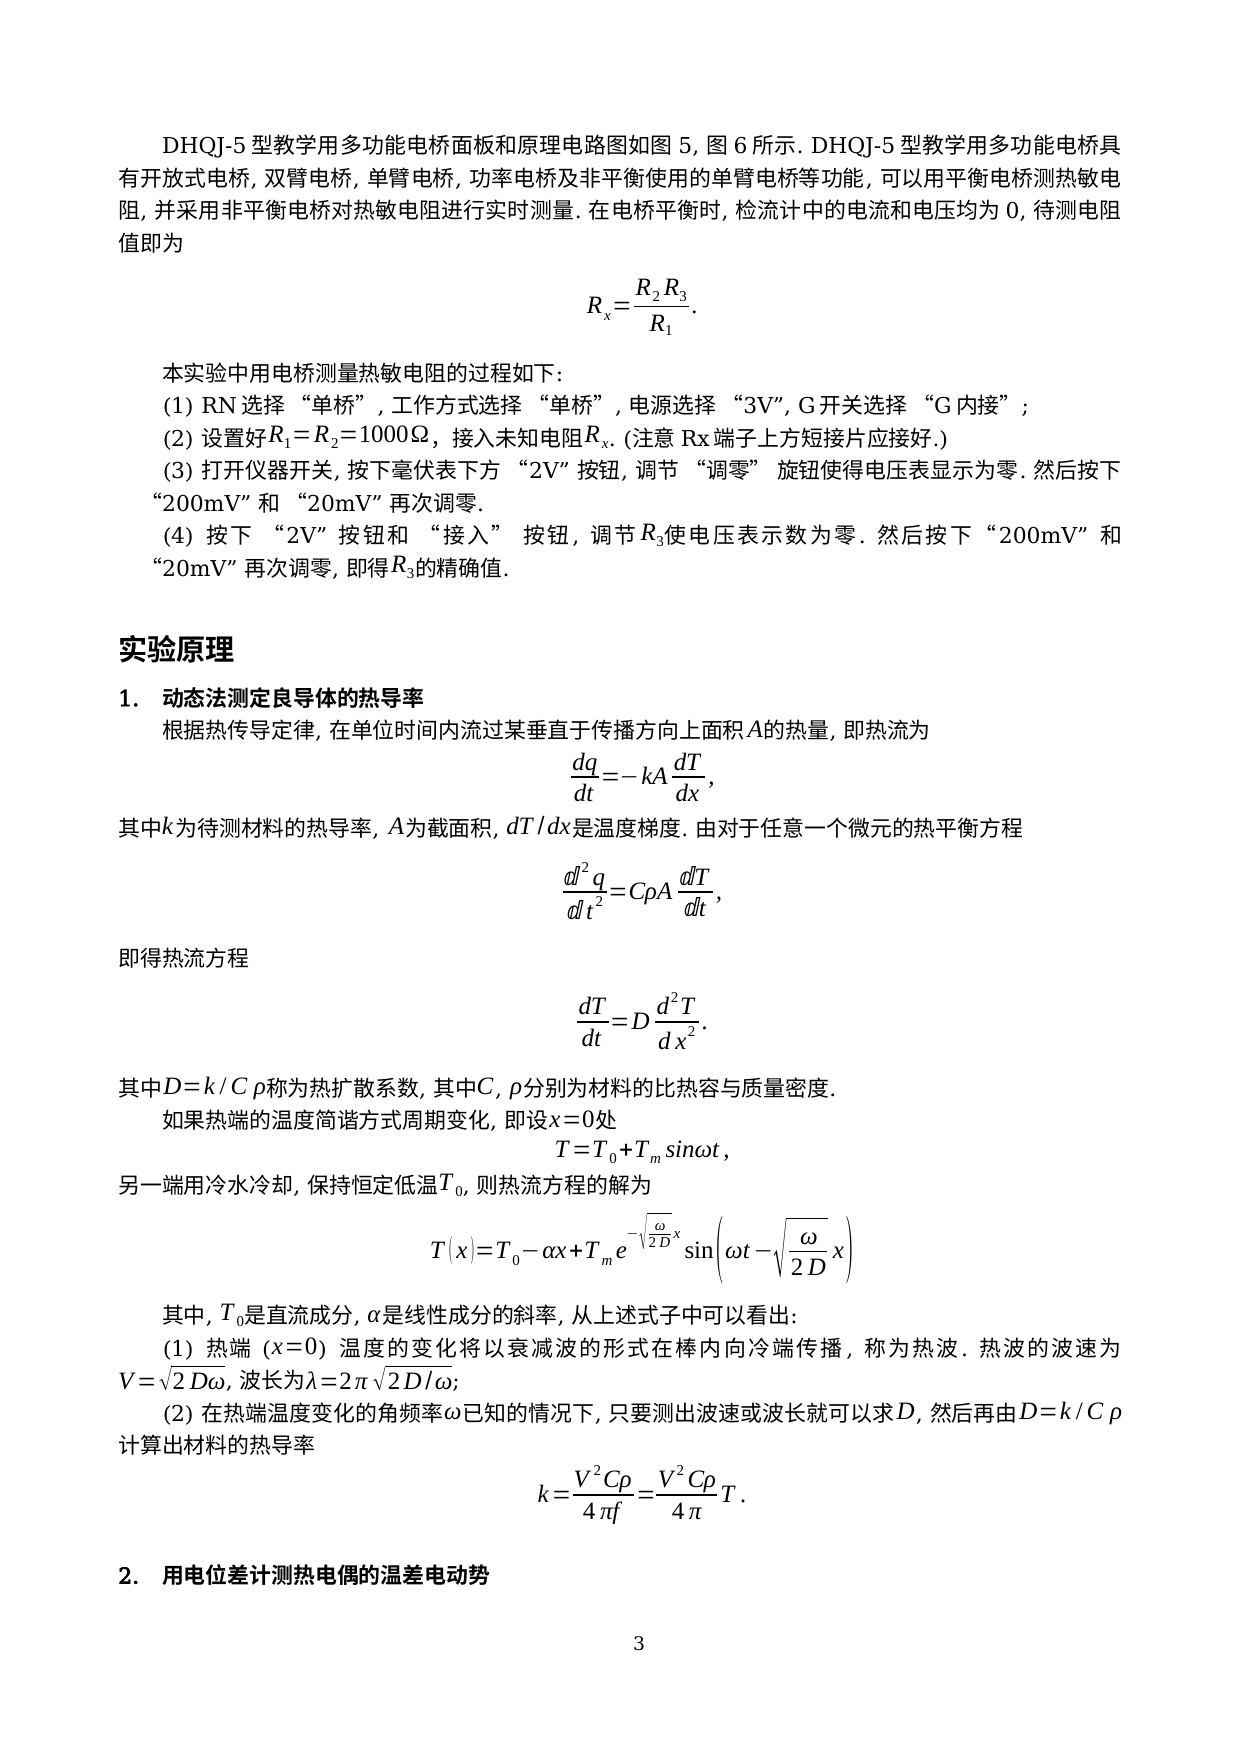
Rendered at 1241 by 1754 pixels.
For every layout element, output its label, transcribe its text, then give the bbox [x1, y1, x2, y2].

text 本实验中用电桥测量热敏电阻的过程如下: [118, 355, 1122, 388]
text (1) RN选择 “单桥”, 工作方式选择 “单桥”, 电源选择 “3V”, G开关选择 “G内接”; [118, 388, 1122, 420]
text 即得热流方程 [118, 940, 1122, 973]
subtitle 实验原理 [118, 615, 1122, 680]
text 其中为待测材料的热导率, 为截面积, 是温度梯度. 由对于任意一个微元的热平衡方程 [118, 810, 1122, 843]
text 如果热端的温度简谐方式周期变化, 即设处 [118, 1103, 1122, 1135]
text 另一端用冷水冷却, 保持恒定低温, 则热流方程的解为 [118, 1168, 1122, 1200]
text 用电位差计测热电偶的温差电动势 [118, 1558, 1122, 1590]
text 根据热传导定律, 在单位时间内流过某垂直于传播方向上面积的热量, 即热流为 [118, 713, 1122, 745]
text (4) 按下 “2V” 按钮和 “接入” 按钮, 调节使电压表示数为零. 然后按下“200mV” 和 “20mV” 再次调零, 即得的精确值. [140, 518, 1122, 583]
text (3) 打开仪器开关, 按下毫伏表下方 “2V” 按钮, 调节 “调零” 旋钮使得电压表显示为零. 然后按下“200mV” 和 “20mV” 再次调零. [140, 453, 1122, 518]
list 动态法测定良导体的热导率 [118, 680, 1122, 713]
text (2) 在热端温度变化的角频率已知的情况下, 只要测出波速或波长就可以求, 然后再由计算出材料的热导率 [118, 1395, 1122, 1460]
text (2) 设置好，接入未知电阻. (注意 Rx端子上方短接片应接好.) [118, 420, 1122, 453]
text 其中称为热扩散系数, 其中, 分别为材料的比热容与质量密度. [118, 1070, 1122, 1103]
text (1) 热端 () 温度的变化将以衰减波的形式在棒内向冷端传播, 称为热波. 热波的波速为, 波长为; [118, 1330, 1122, 1395]
text DHQJ-5型教学用多功能电桥面板和原理电路图如图5, 图6所示. DHQJ-5型教学用多功能电桥具有开放式电桥, 双臂电桥, 单臂电桥, 功率电桥及非平衡使用的单臂电桥等功能, 可以用平衡电桥测热敏电阻, 并采用非平衡电桥对热敏电阻进行实时测量. 在电桥平衡时, 检流计中的电流和电压均为0, 待测电阻值即为 [118, 128, 1122, 258]
text 其中, 是直流成分, 是线性成分的斜率, 从上述式子中可以看出: [118, 1298, 1122, 1330]
